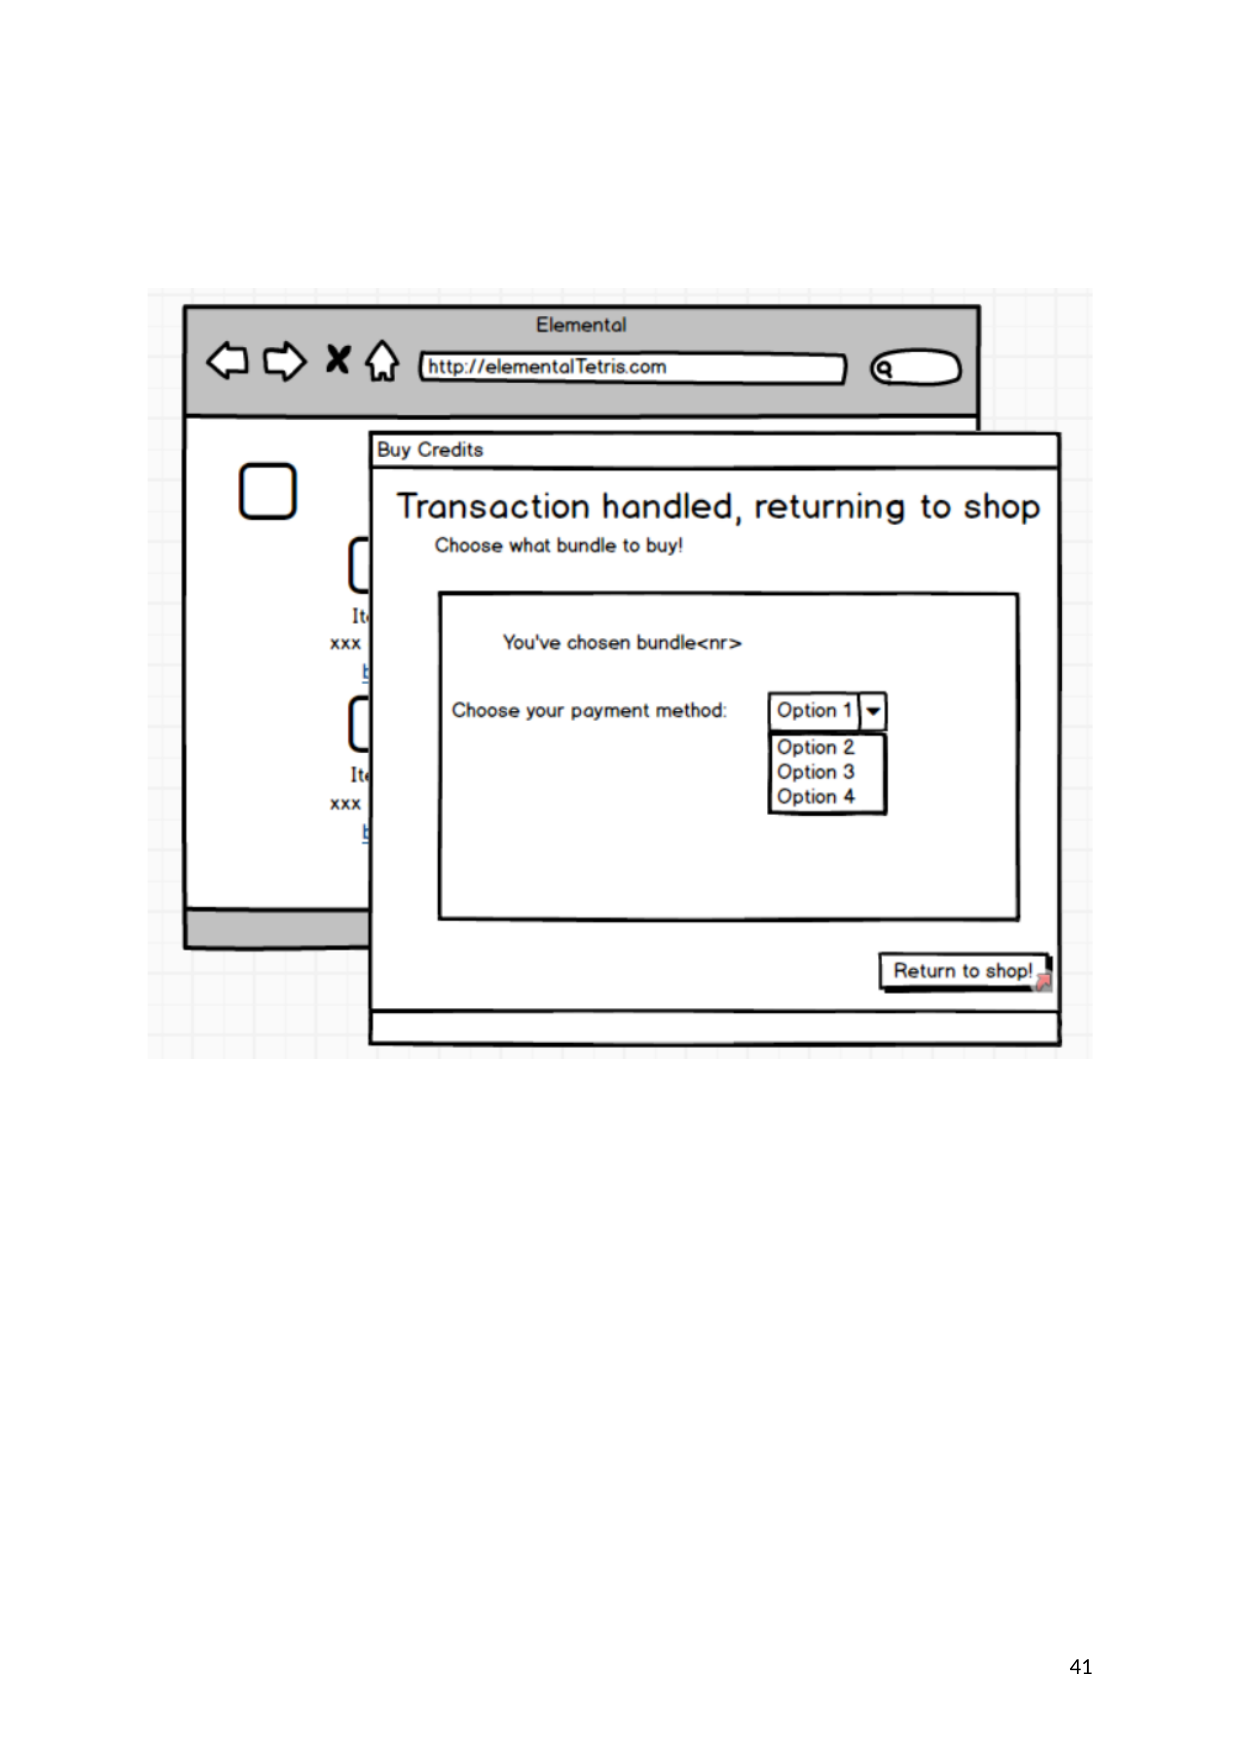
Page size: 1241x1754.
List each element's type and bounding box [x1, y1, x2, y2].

picture [147, 288, 1093, 1059]
